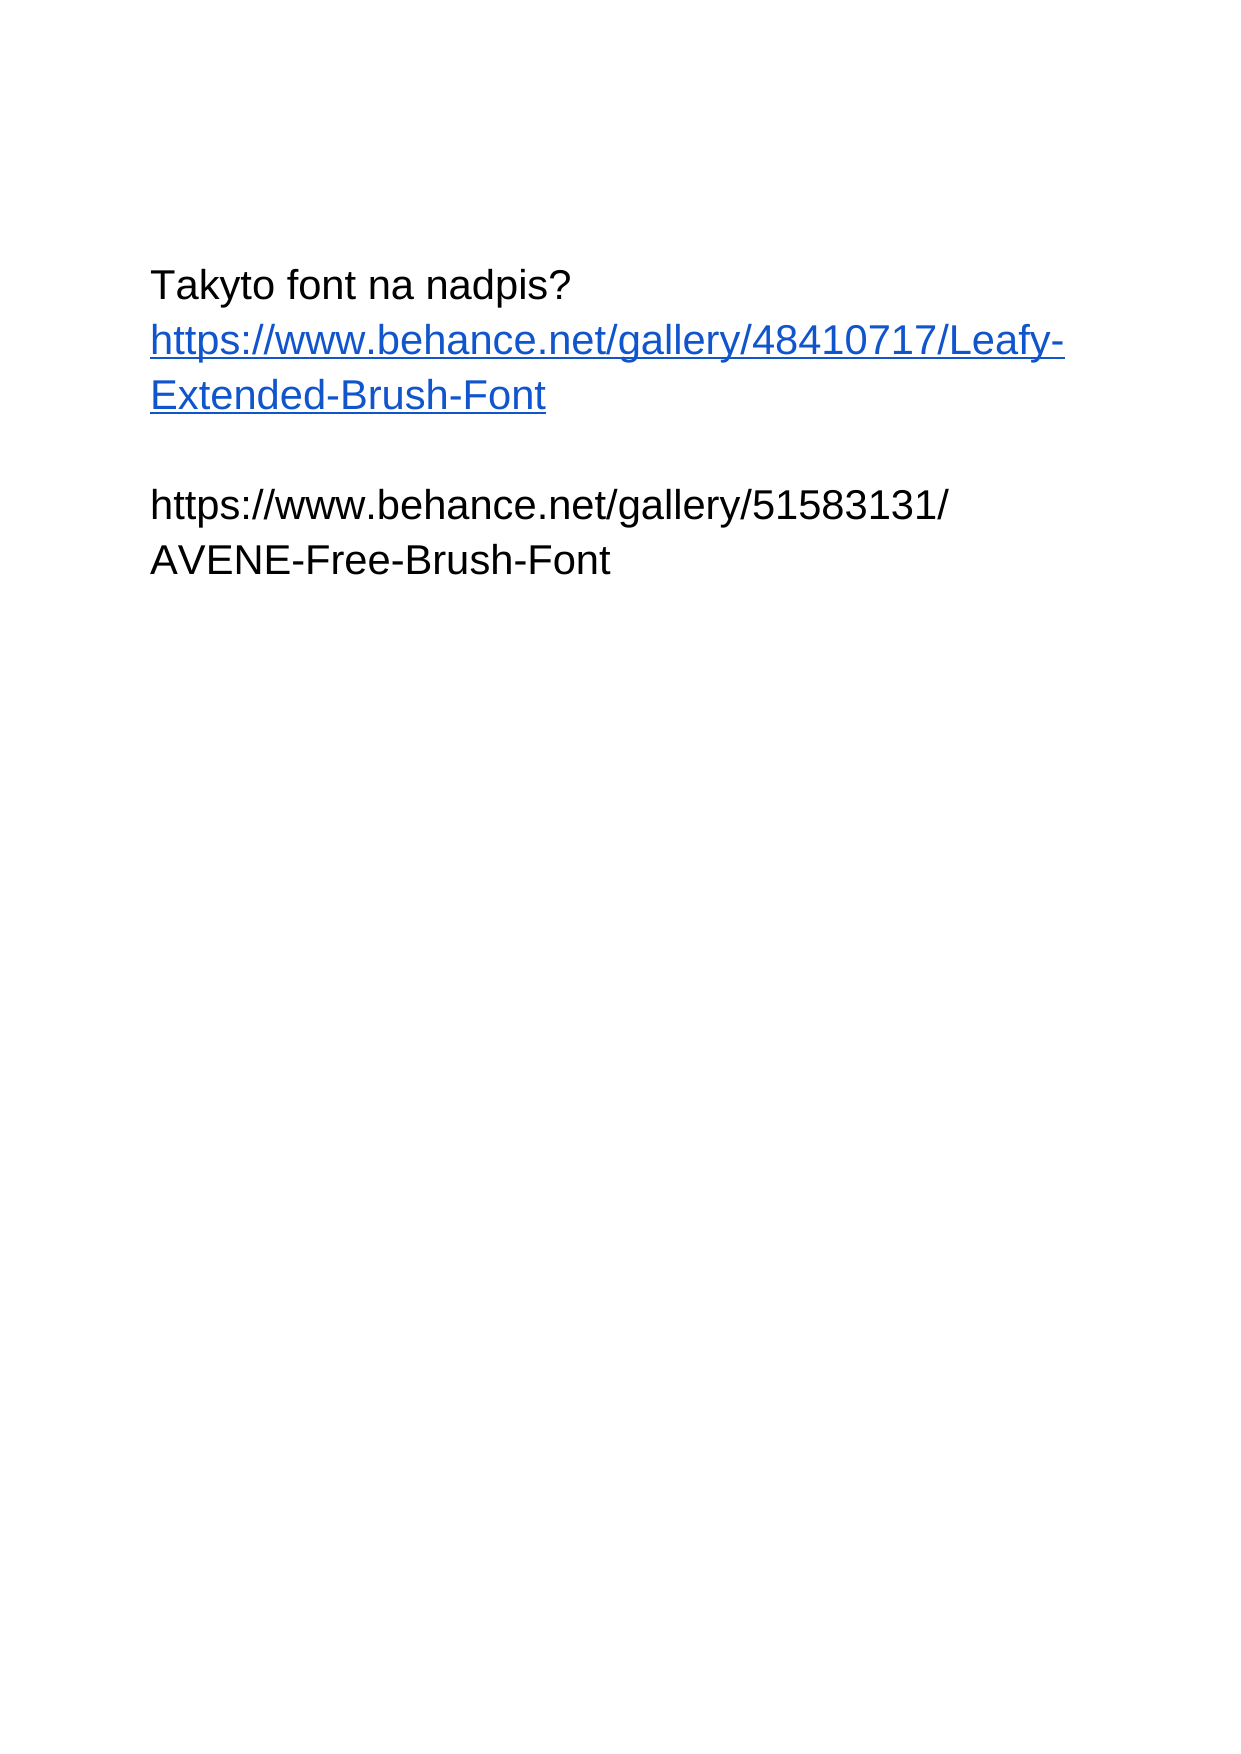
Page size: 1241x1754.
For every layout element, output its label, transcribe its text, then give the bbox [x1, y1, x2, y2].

text Takyto font na nadpis? [150, 260, 1090, 308]
text https://www.behance.net/gallery/51583131/AVENE-Free-Brush-Font [150, 481, 1090, 584]
text https://www.behance.net/gallery/48410717/Leafy-Extended-Brush-Font [150, 315, 1090, 418]
